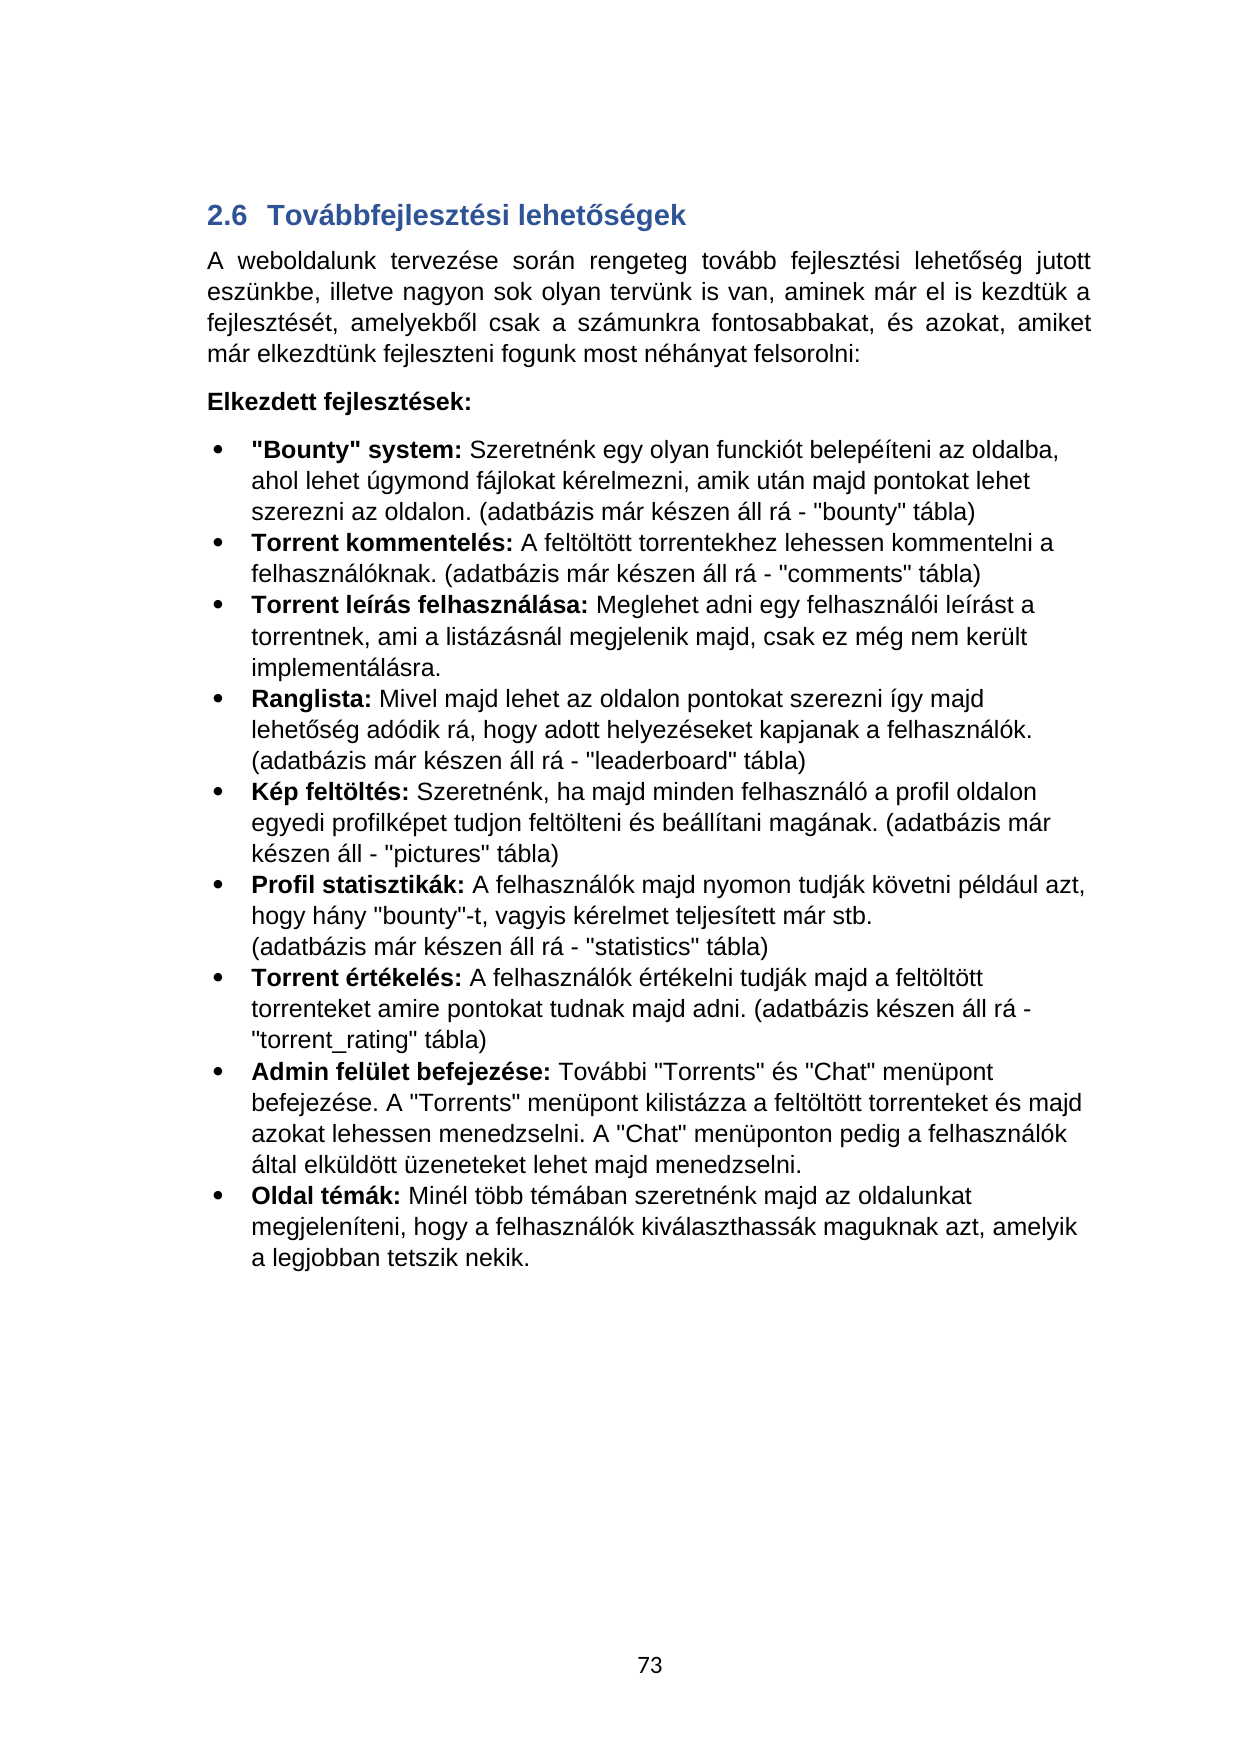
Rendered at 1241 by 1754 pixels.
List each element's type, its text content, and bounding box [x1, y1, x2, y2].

list Ranglista: Mivel majd lehet az oldalon pontokat szerezni így majd lehetőség adódik rá, hogy adott helyezéseket kapjanak a felhasználók. (adatbázis már készen áll rá - "leaderboard" tábla) [214, 683, 1092, 774]
list Torrent értékelés: A felhasználók értékelni tudják majd a feltöltött torrenteket amire pontokat tudnak majd adni. (adatbázis készen áll rá - "torrent_rating" tábla) [214, 963, 1092, 1054]
list Kép feltöltés: Szeretnénk, ha majd minden felhasználó a profil oldalon egyedi profilképet tudjon feltölteni és beállítani magának. (adatbázis már készen áll - "pictures" tábla) [214, 777, 1092, 868]
list "Bounty" system: Szeretnénk egy olyan funckiót belepéíteni az oldalba, ahol lehet úgymond fájlokat kérelmezni, amik után majd pontokat lehet szerezni az oldalon. (adatbázis már készen áll rá - "bounty" tábla) [214, 435, 1092, 526]
list Torrent kommentelés: A feltöltött torrentekhez lehessen kommentelni a felhasználóknak. (adatbázis már készen áll rá - "comments" tábla) [214, 528, 1092, 588]
list Torrent leírás felhasználása: Meglehet adni egy felhasználói leírást a torrentnek, ami a listázásnál megjelenik majd, csak ez még nem került implementálásra. [214, 590, 1092, 681]
text A weboldalunk tervezése során rengeteg tovább fejlesztési lehetőség jutott eszünkbe, illetve nagyon sok olyan tervünk is van, aminek már el is kezdtük a fejlesztését, amelyekből csak a számunkra fontosabbakat, és azokat, amiket már elkezdtünk fejleszteni fogunk most néhányat felsorolni: [207, 246, 1092, 368]
list (adatbázis már készen áll rá - "statistics" tábla) [251, 932, 1092, 961]
subtitle Továbbfejlesztési lehetőségek [207, 198, 1092, 231]
list Profil statisztikák: A felhasználók majd nyomon tudják követni például azt, hogy hány "bounty"-t, vagyis kérelmet teljesített már stb. [214, 870, 1092, 930]
list Admin felület befejezése: További "Torrents" és "Chat" menüpont befejezése. A "Torrents" menüpont kilistázza a feltöltött torrenteket és majd azokat lehessen menedzselni. A "Chat" menüponton pedig a felhasználók által elküldött üzeneteket lehet majd menedzselni. [214, 1056, 1092, 1178]
text Elkezdett fejlesztések: [207, 387, 1092, 416]
list Oldal témák: Minél több témában szeretnénk majd az oldalunkat megjeleníteni, hogy a felhasználók kiválaszthassák maguknak azt, amelyik a legjobban tetszik nekik. [214, 1181, 1092, 1272]
